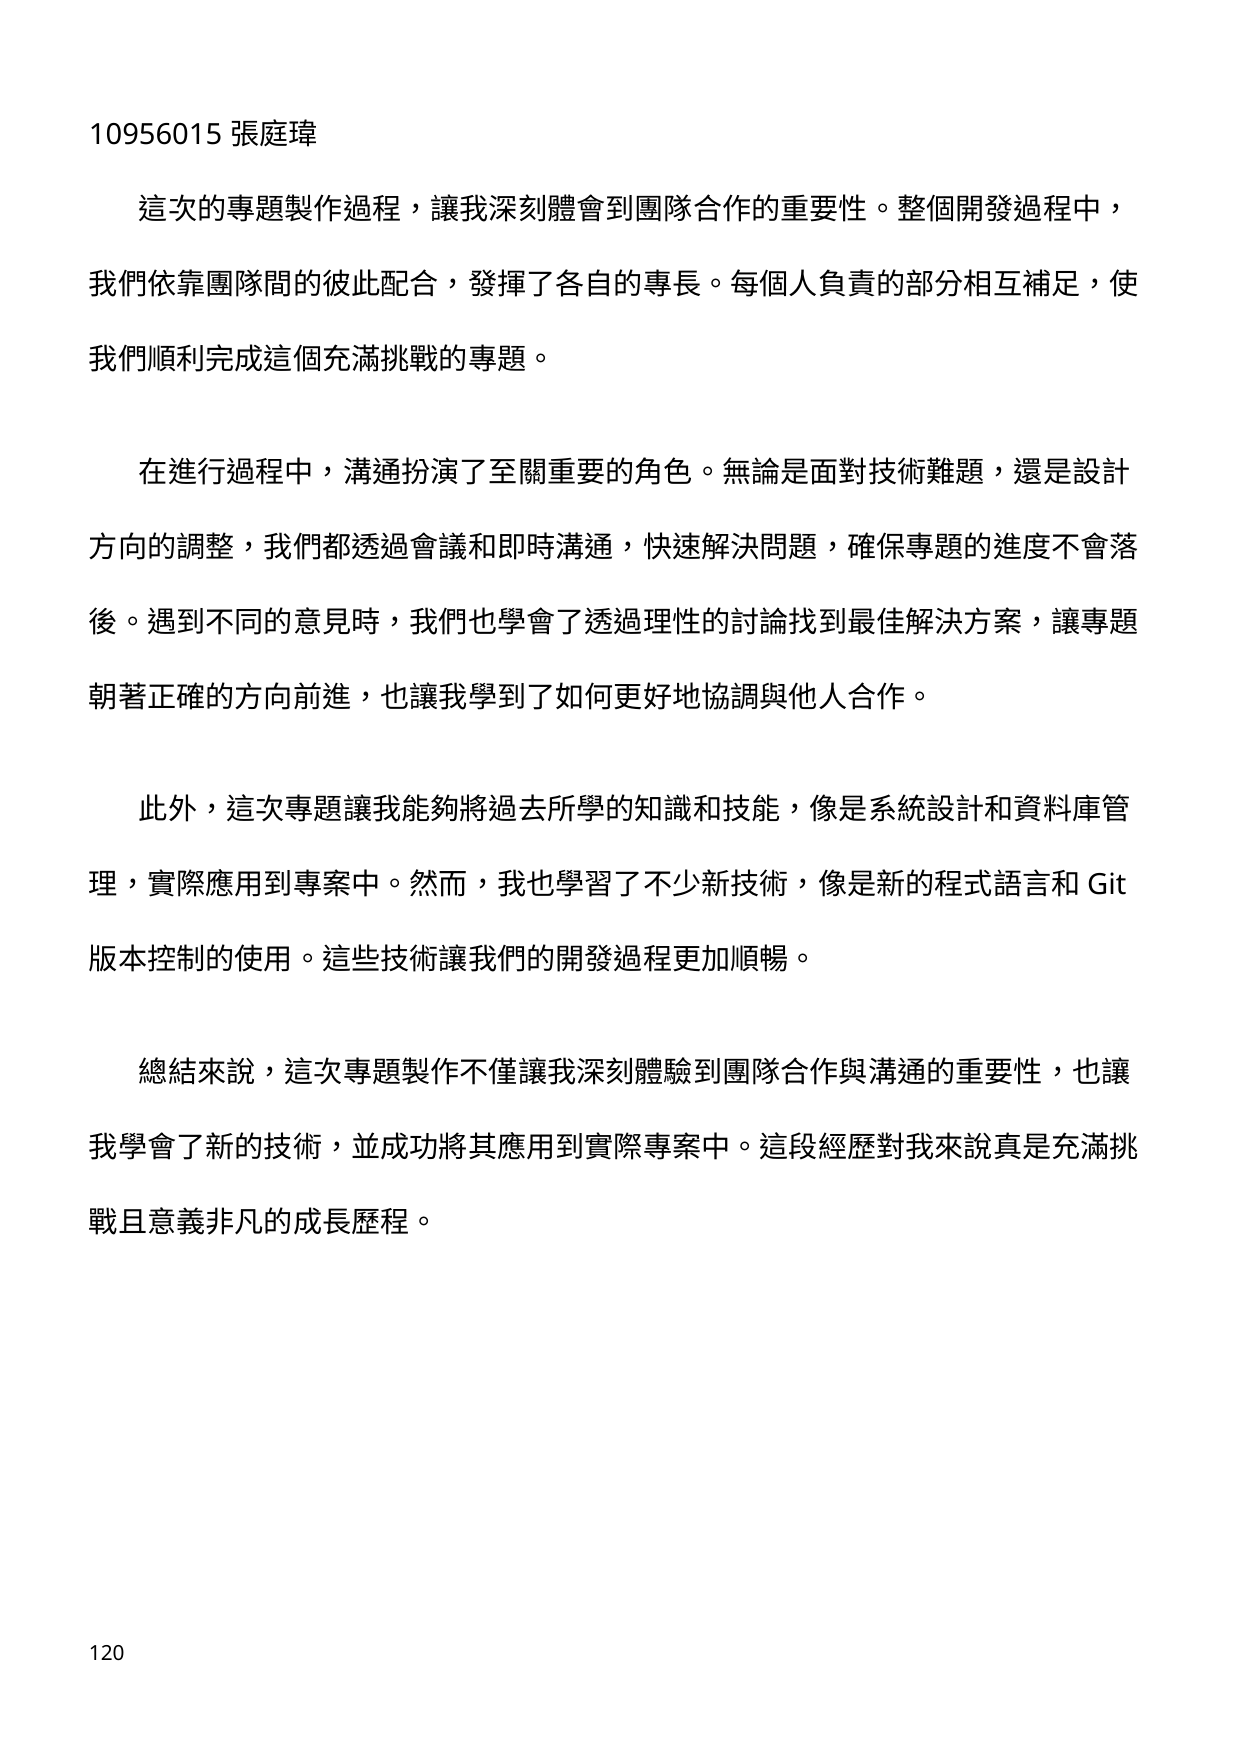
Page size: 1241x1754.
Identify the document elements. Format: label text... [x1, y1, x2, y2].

text 在進行過程中，溝通扮演了至關重要的角色。無論是面對技術難題，還是設計方向的調整，我們都透過會議和即時溝通，快速解決問題，確保專題的進度不會落後。遇到不同的意見時，我們也學會了透過理性的討論找到最佳解決方案，讓專題朝著正確的方向前進，也讓我學到了如何更好地協調與他人合作。 [89, 432, 1152, 732]
text 此外，這次專題讓我能夠將過去所學的知識和技能，像是系統設計和資料庫管理，實際應用到專案中。然而，我也學習了不少新技術，像是新的程式語言和 Git 版本控制的使用。這些技術讓我們的開發過程更加順暢。 [89, 769, 1152, 994]
text 總結來說，這次專題製作不僅讓我深刻體驗到團隊合作與溝通的重要性，也讓我學會了新的技術，並成功將其應用到實際專案中。這段經歷對我來說真是充滿挑戰且意義非凡的成長歷程。 [89, 1032, 1152, 1257]
text 10956015 張庭瑋 [89, 94, 1152, 169]
text 這次的專題製作過程，讓我深刻體會到團隊合作的重要性。整個開發過程中，我們依靠團隊間的彼此配合，發揮了各自的專長。每個人負責的部分相互補足，使我們順利完成這個充滿挑戰的專題。 [89, 169, 1152, 394]
